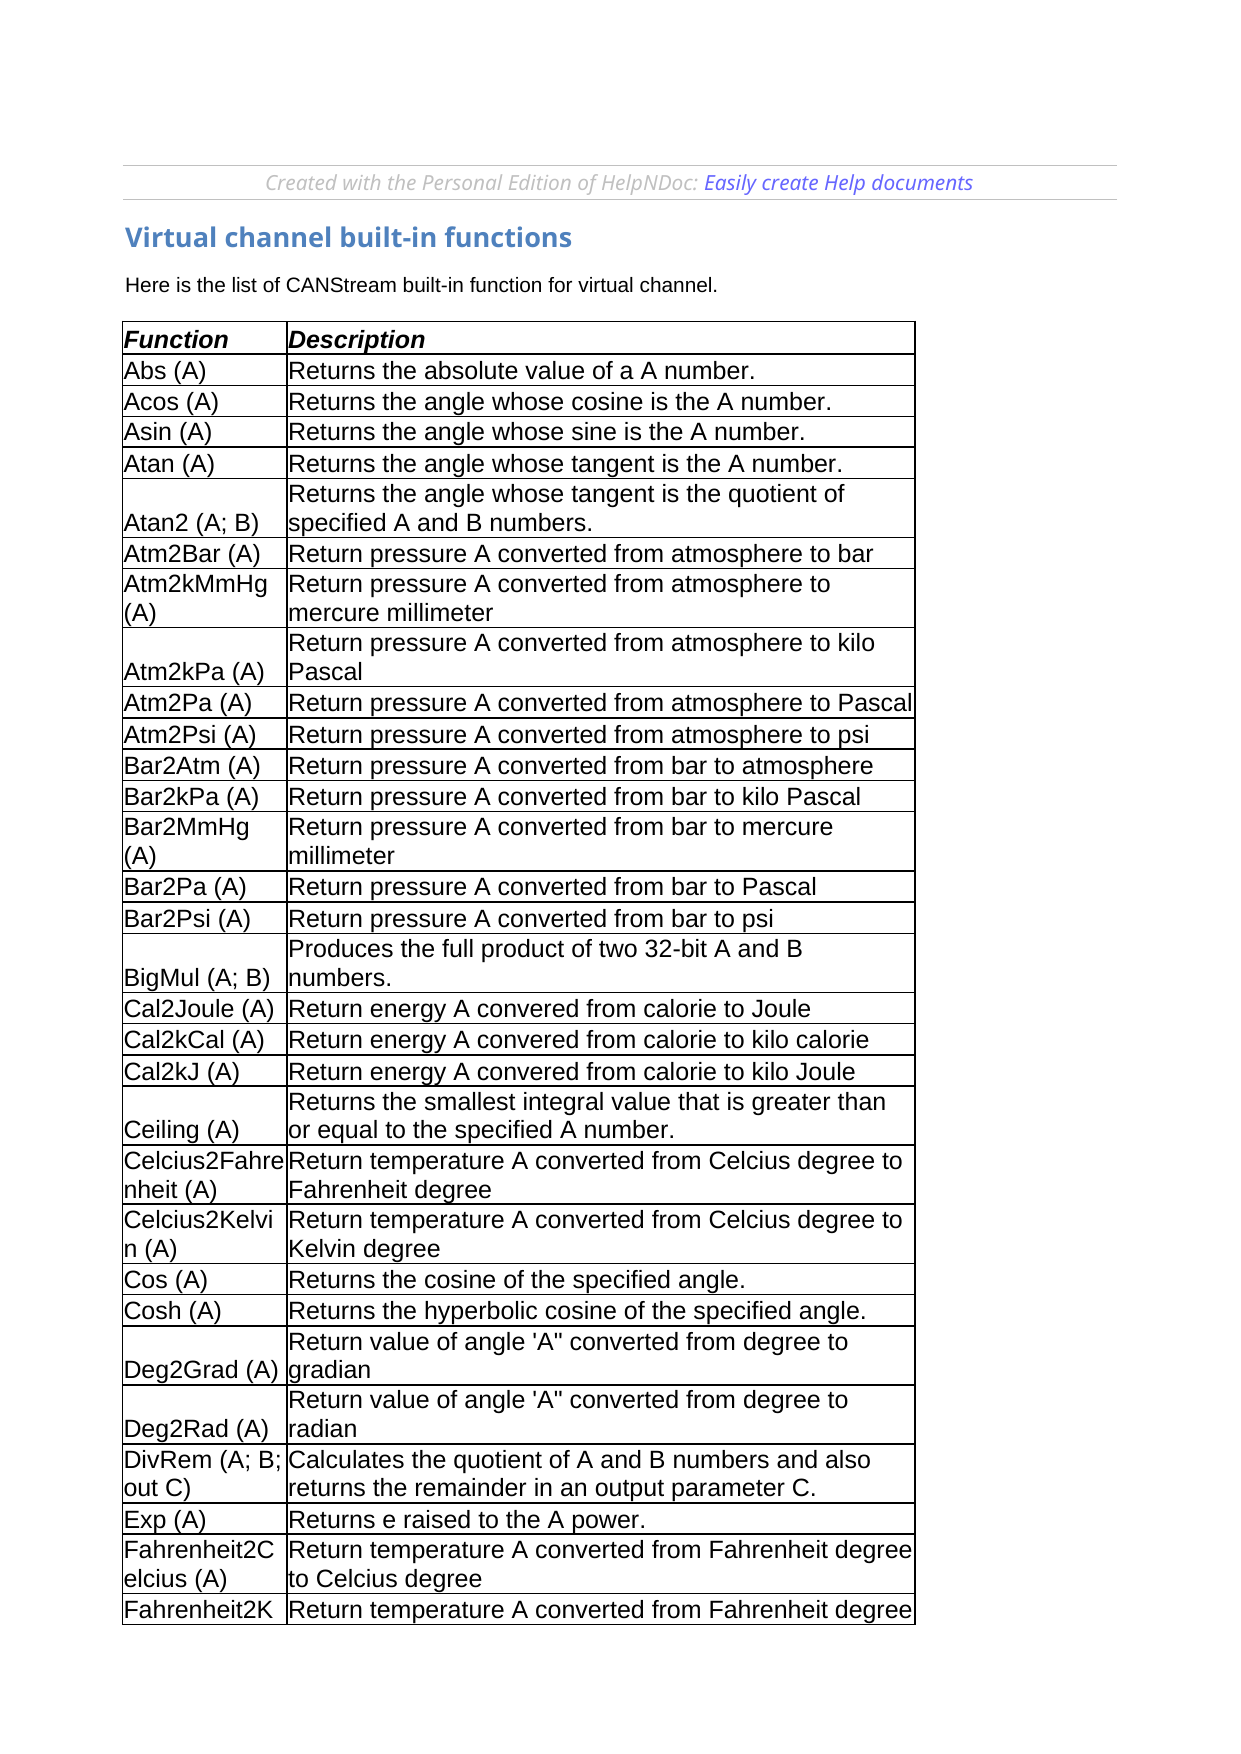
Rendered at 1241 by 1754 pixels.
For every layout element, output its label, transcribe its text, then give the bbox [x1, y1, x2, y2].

table_cell Return pressure A converted from atmosphere to Pascal [288, 687, 914, 717]
table_cell Celcius2Kelvin (A) [123, 1205, 286, 1262]
table_cell Atm2kPa (A) [123, 628, 286, 686]
table_cell Cos (A) [123, 1264, 286, 1294]
table_cell Returns the cosine of the specified angle. [288, 1264, 914, 1294]
table_cell Bar2Psi (A) [123, 903, 286, 932]
table_cell Returns e raised to the A power. [288, 1504, 914, 1533]
table_cell Return energy A convered from calorie to Joule [288, 993, 914, 1023]
table_header Description [288, 322, 914, 353]
table_cell Returns the smallest integral value that is greater than or equal to the specified A number. [288, 1087, 914, 1144]
table_cell Return pressure A converted from atmosphere to psi [288, 719, 914, 748]
table_cell Bar2Pa (A) [123, 872, 286, 901]
table_cell Returns the angle whose sine is the A number. [288, 417, 914, 446]
table_cell Return pressure A converted from atmosphere to kilo Pascal [288, 628, 914, 686]
table_cell Return temperature A converted from Celcius degree to Fahrenheit degree [288, 1146, 914, 1203]
table_cell Atan2 (A; B) [123, 479, 286, 536]
table_cell Celcius2Fahrenheit (A) [123, 1146, 286, 1203]
table_cell Return value of angle 'A" converted from degree to radian [288, 1386, 914, 1443]
table_cell Cosh (A) [123, 1295, 286, 1325]
table_cell Returns the absolute value of a A number. [288, 355, 914, 384]
table_cell Return temperature A converted from Celcius degree to Kelvin degree [288, 1205, 914, 1262]
table_cell Return pressure A converted from bar to psi [288, 903, 914, 932]
table_cell Atm2Psi (A) [123, 719, 286, 748]
table_cell Deg2Rad (A) [123, 1386, 286, 1443]
table_cell Atm2Pa (A) [123, 687, 286, 717]
table_cell Bar2kPa (A) [123, 781, 286, 811]
table_cell Produces the full product of two 32-bit A and B numbers. [288, 934, 914, 991]
table_cell Acos (A) [123, 386, 286, 416]
table_cell Returns the angle whose cosine is the A number. [288, 386, 914, 416]
table_cell Return value of angle 'A" converted from degree to gradian [288, 1327, 914, 1384]
table_cell Return pressure A converted from atmosphere to mercure millimeter [288, 569, 914, 627]
table_cell Cal2kJ (A) [123, 1056, 286, 1085]
table_cell Calculates the quotient of A and B numbers and also returns the remainder in an output parameter C. [288, 1445, 914, 1502]
table_cell Bar2MmHg (A) [123, 812, 286, 870]
table_cell Return pressure A converted from bar to Pascal [288, 872, 914, 901]
table_cell Asin (A) [123, 417, 286, 446]
table_cell Deg2Grad (A) [123, 1327, 286, 1384]
table_cell Abs (A) [123, 355, 286, 384]
table_cell Exp (A) [123, 1504, 286, 1533]
text Here is the list of CANStream built-in function for virtual channel. [125, 273, 1115, 297]
table_cell Return energy A convered from calorie to kilo calorie [288, 1024, 914, 1054]
table_cell Returns the angle whose tangent is the A number. [288, 448, 914, 477]
table_cell Bar2Atm (A) [123, 750, 286, 779]
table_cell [123, 1594, 286, 1624]
table_header Function [123, 322, 286, 353]
table_cell Returns the angle whose tangent is the quotient of specified A and B numbers. [288, 479, 914, 536]
table_cell Return pressure A converted from atmosphere to bar [288, 538, 914, 568]
table_cell Cal2kCal (A) [123, 1024, 286, 1054]
table_cell Cal2Joule (A) [123, 993, 286, 1023]
table_cell Return temperature A converted from Fahrenheit degree to Celcius degree [288, 1535, 914, 1592]
text Created with the Personal Edition of HelpNDoc: Easily create Help documents [123, 166, 1117, 199]
table_cell DivRem (A; B; out C) [123, 1445, 286, 1502]
table_cell Return energy A convered from calorie to kilo Joule [288, 1056, 914, 1085]
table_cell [288, 1594, 914, 1624]
table_cell Atm2kMmHg (A) [123, 569, 286, 627]
table_cell Returns the hyperbolic cosine of the specified angle. [288, 1295, 914, 1325]
table_cell BigMul (A; B) [123, 934, 286, 991]
table_cell Return pressure A converted from bar to mercure millimeter [288, 812, 914, 870]
table_cell Return pressure A converted from bar to kilo Pascal [288, 781, 914, 811]
table_cell Atan (A) [123, 448, 286, 477]
table_cell Return pressure A converted from bar to atmosphere [288, 750, 914, 779]
table_cell Fahrenheit2Celcius (A) [123, 1535, 286, 1592]
table_cell Ceiling (A) [123, 1087, 286, 1144]
table_cell Atm2Bar (A) [123, 538, 286, 568]
text Virtual channel built-in functions [123, 216, 1117, 257]
